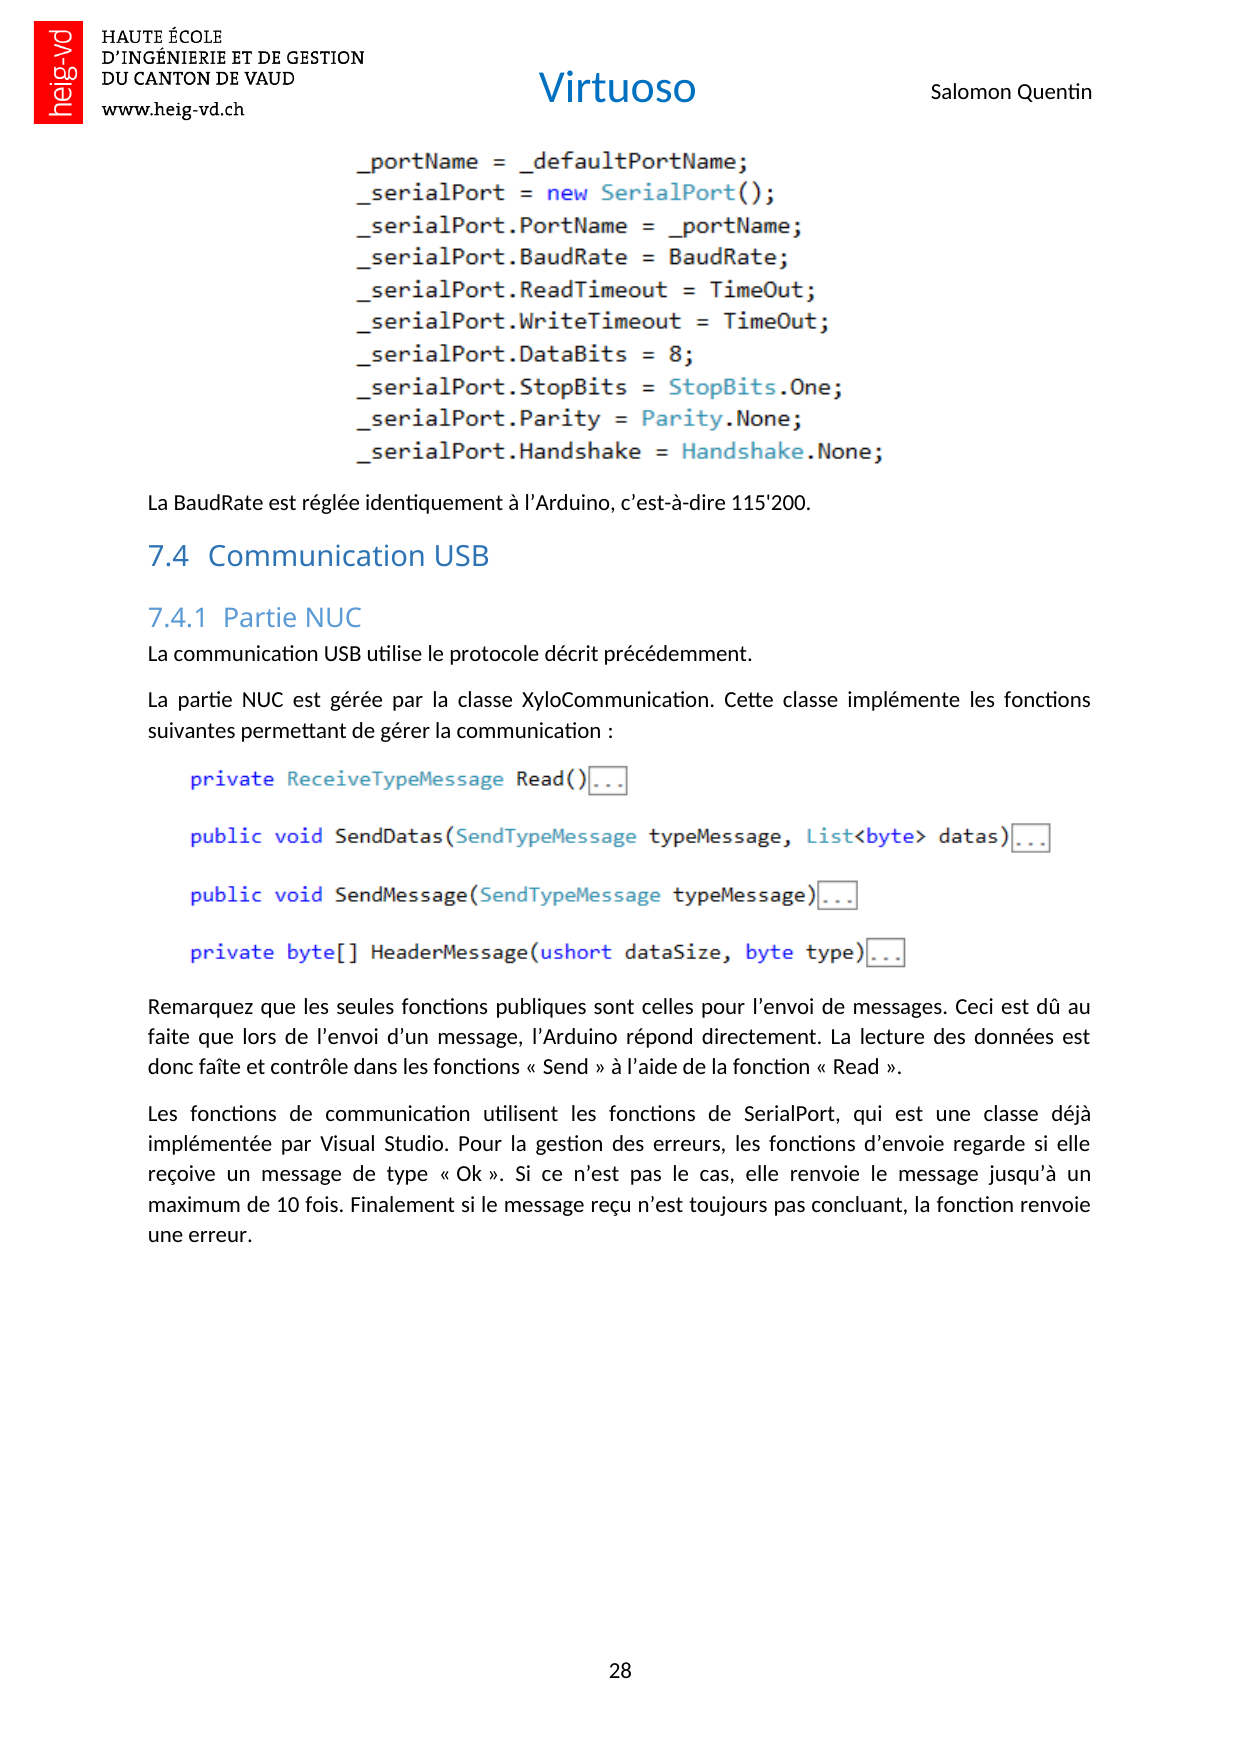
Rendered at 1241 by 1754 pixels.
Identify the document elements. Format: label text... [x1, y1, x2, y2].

subtitle Communication USB [148, 535, 1093, 575]
text La communication USB utilise le protocole décrit précédemment. [148, 639, 1093, 667]
subtitle Partie NUC [148, 599, 1093, 636]
text Les fonctions de communication utilisent les fonctions de SerialPort, qui est une classe déjà implémentée par Visual Studio. Pour la gestion des erreurs, les fonctions d’envoie regarde si elle reçoive un message de type « Ok ». Si ce n’est pas le cas, elle renvoie le message jusqu’à un maximum de 10 fois. Finalement si le message reçu n’est toujours pas concluant, la fonction renvoie une erreur. [148, 1099, 1093, 1248]
picture [33, 21, 364, 124]
text La BaudRate est réglée identiquement à l’Arduino, c’est-à-dire 115'200. [148, 488, 1093, 516]
picture [352, 147, 888, 470]
text Remarquez que les seules fonctions publiques sont celles pour l’envoi de messages. Ceci est dû au faite que lors de l’envoi d’un message, l’Arduino répond directement. La lecture des données est donc faîte et contrôle dans les fonctions « Send » à l’aide de la fonction « Read ». [148, 992, 1093, 1080]
picture [181, 762, 1059, 973]
text La partie NUC est gérée par la classe XyloCommunication. Cette classe implémente les fonctions suivantes permettant de gérer la communication : [148, 686, 1093, 744]
